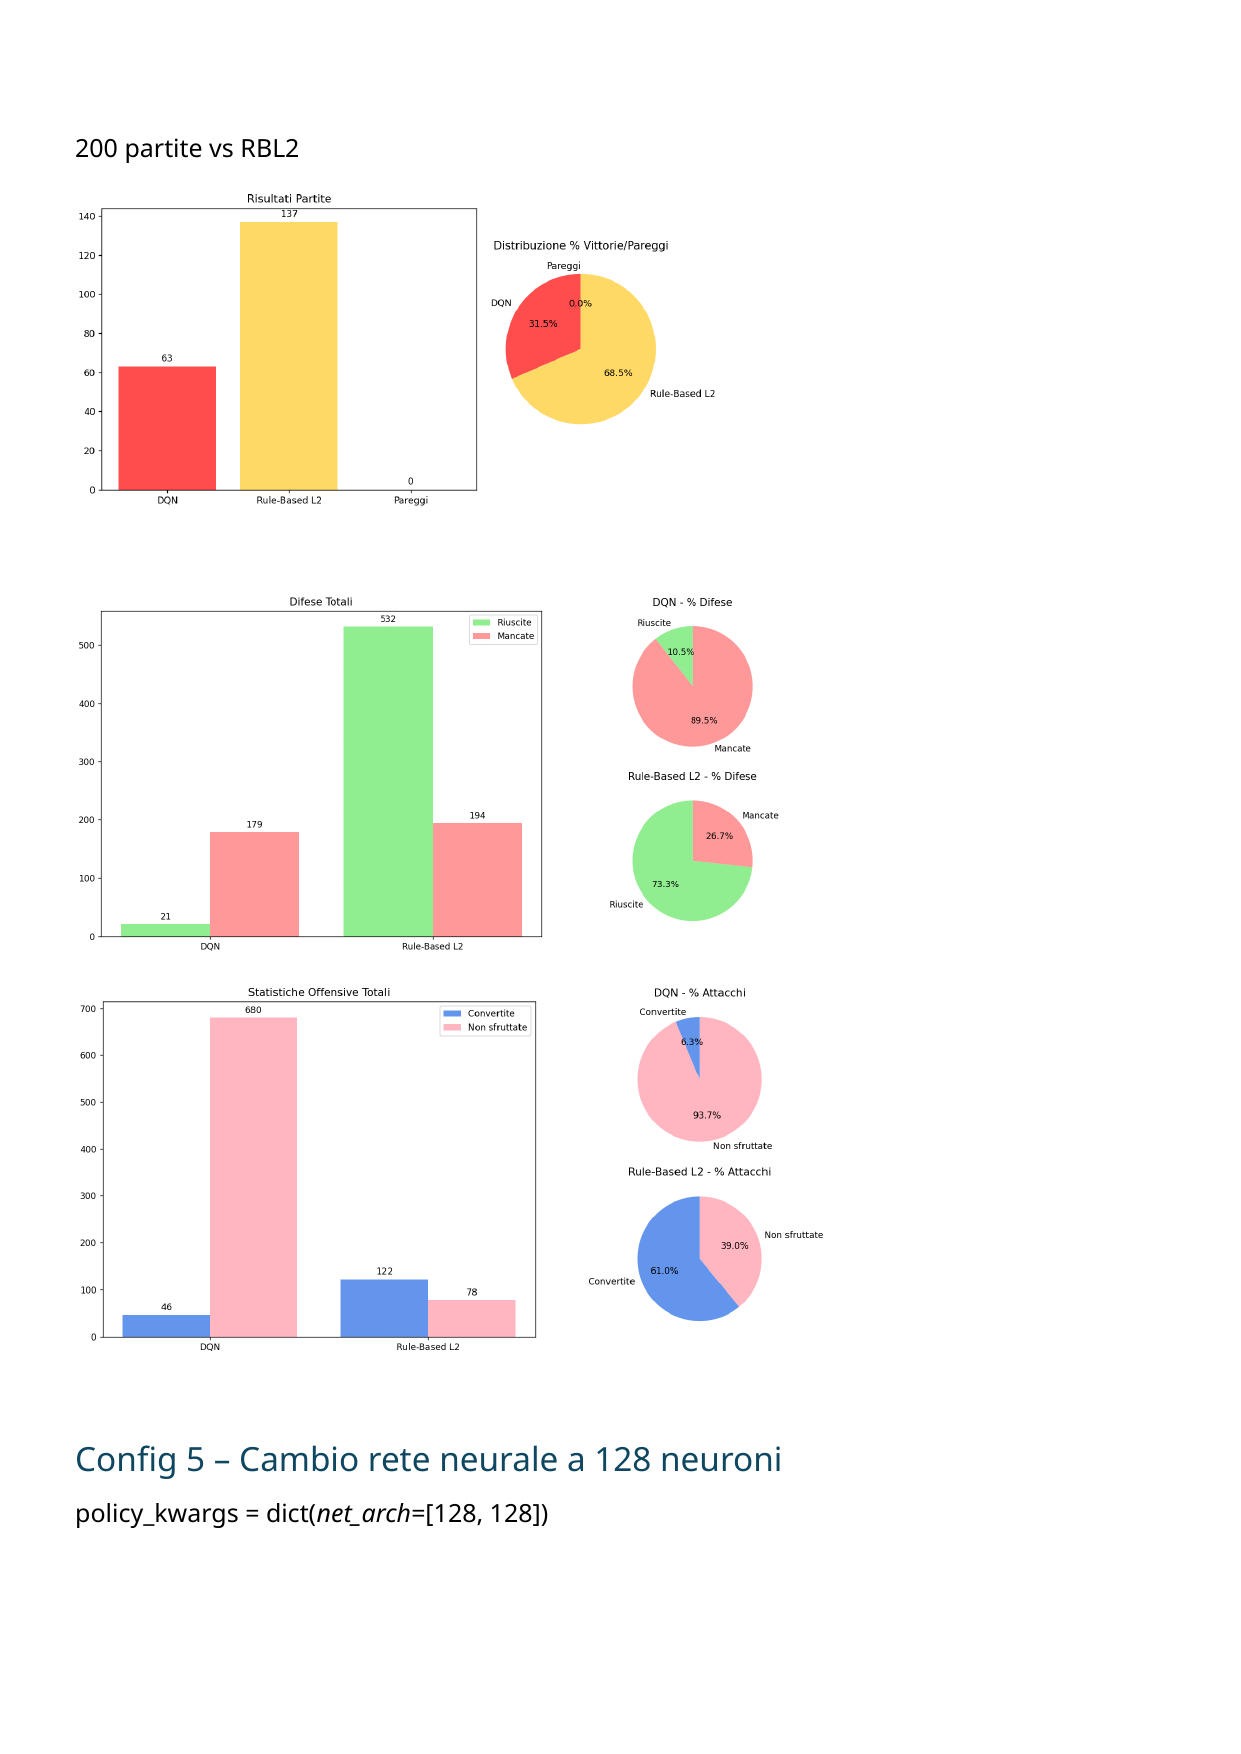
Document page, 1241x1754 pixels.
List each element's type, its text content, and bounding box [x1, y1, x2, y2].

picture [75, 592, 797, 959]
text policy_kwargs = dict(net_arch=[128, 128]) [75, 1496, 1165, 1530]
subtitle Config 5 – Cambio rete neurale a 128 neuroni [75, 1435, 1165, 1481]
picture [75, 186, 719, 515]
picture [75, 980, 830, 1358]
text 200 partite vs RBL2 [75, 131, 1165, 165]
